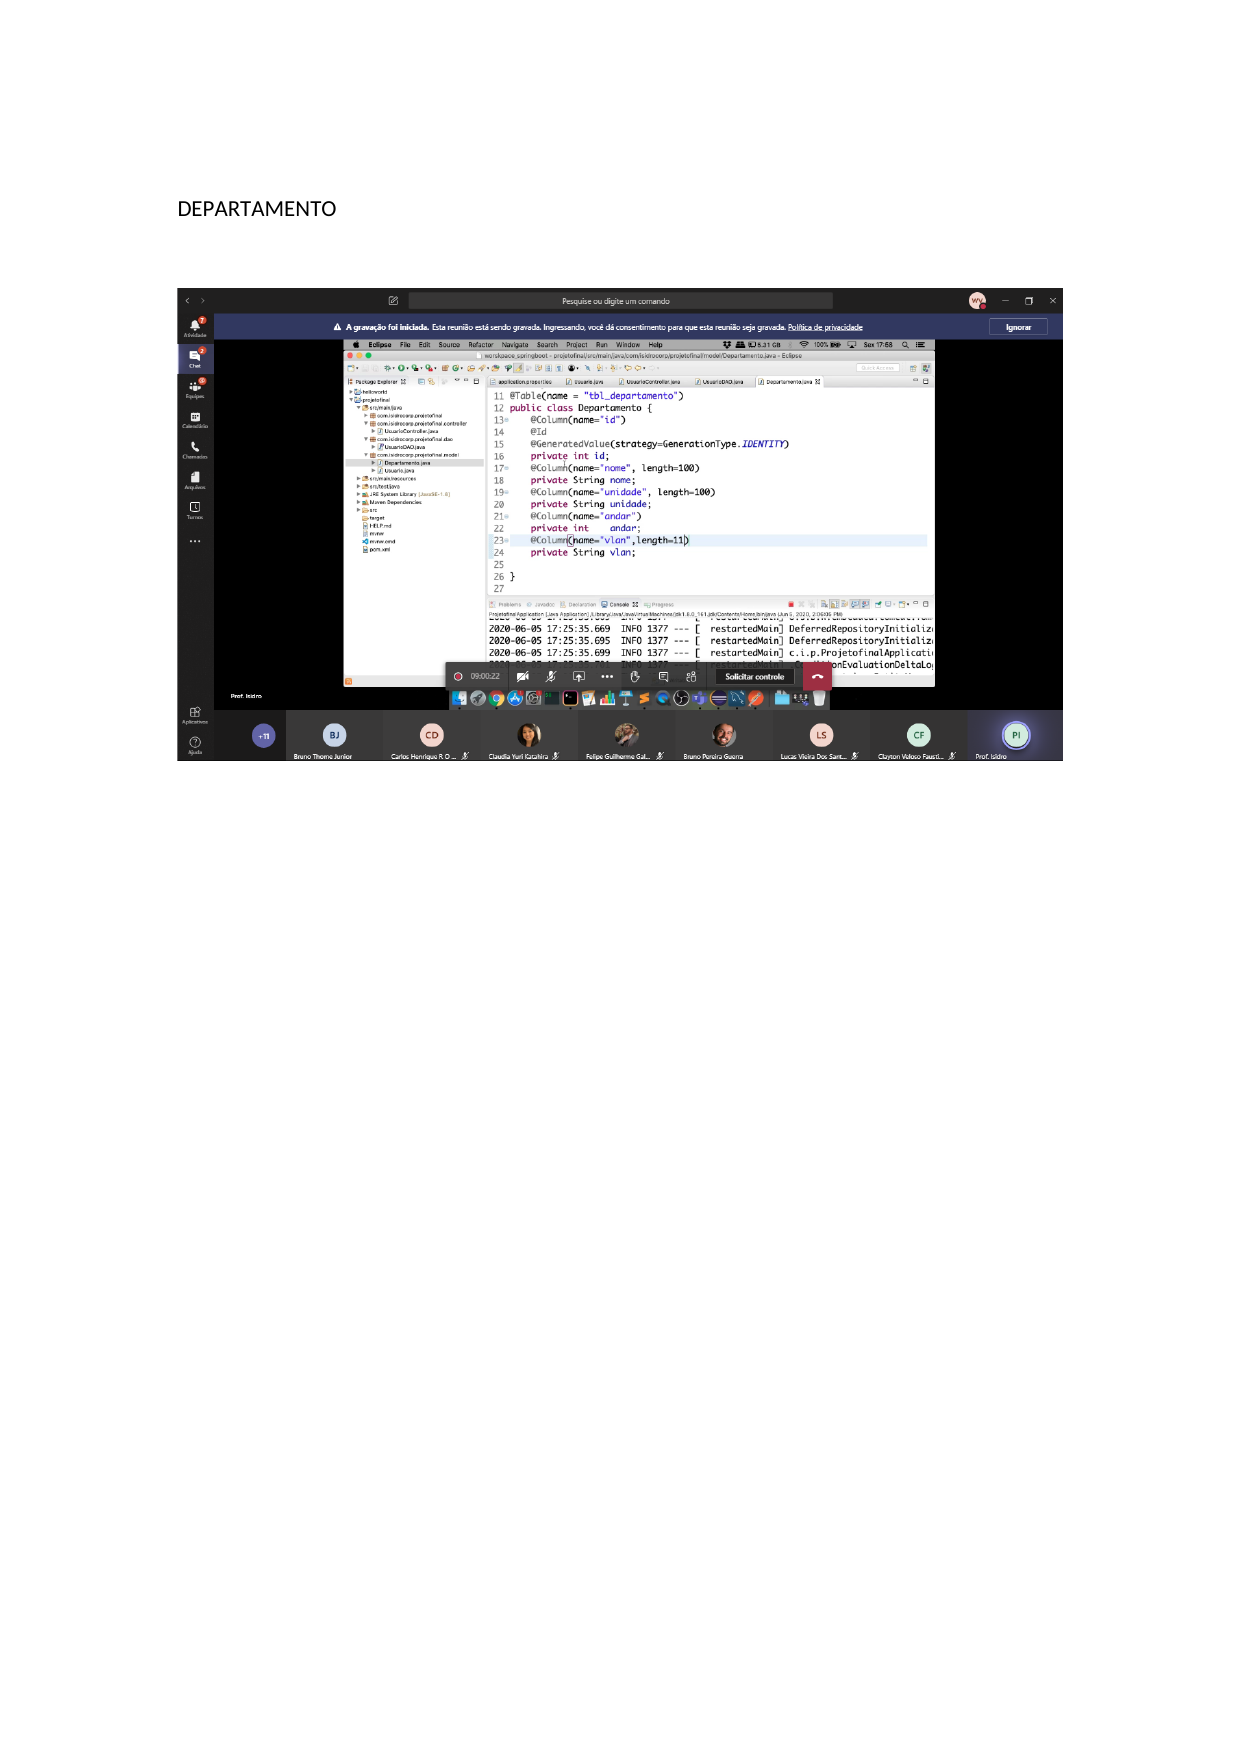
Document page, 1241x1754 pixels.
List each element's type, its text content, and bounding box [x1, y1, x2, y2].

picture [177, 288, 1063, 761]
text DEPARTAMENTO [177, 194, 1063, 222]
